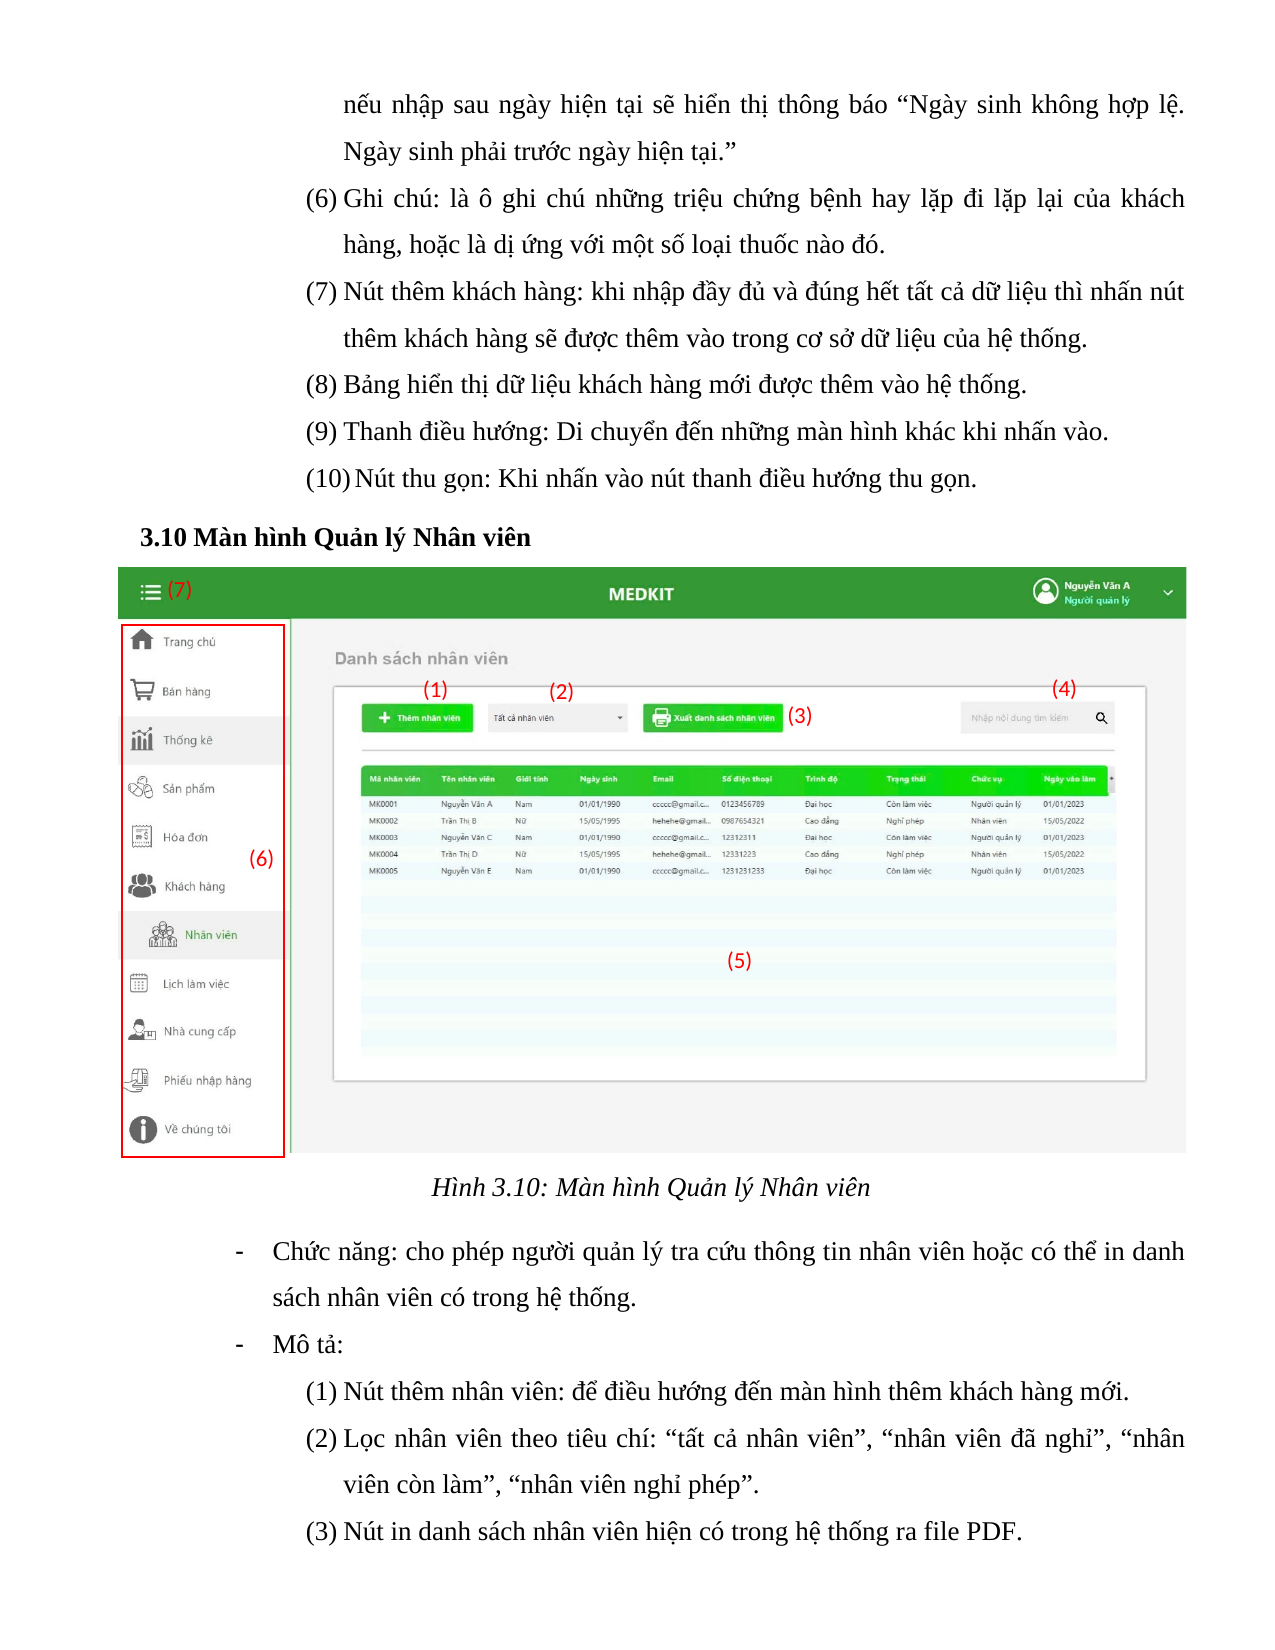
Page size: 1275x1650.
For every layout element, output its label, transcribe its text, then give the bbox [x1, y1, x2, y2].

list Nút thu gọn: Khi nhấn vào nút thanh điều hướng thu gọn. [306, 462, 1186, 493]
list Mô tả: [235, 1328, 1186, 1359]
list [306, 89, 1186, 166]
list Thanh điều hướng: Di chuyển đến những màn hình khác khi nhấn vào. [306, 415, 1186, 446]
text Hình 3.10: Màn hình Quản lý Nhân viên [118, 1171, 1186, 1202]
subtitle Màn hình Quản lý Nhân viên [140, 521, 1186, 552]
list Bảng hiển thị dữ liệu khách hàng mới được thêm vào hệ thống. [306, 369, 1186, 400]
list Nút thêm khách hàng: khi nhập đầy đủ và đúng hết tất cả dữ liệu thì nhấn nút thêm khách hàng sẽ được thêm vào trong cơ sở dữ liệu của hệ thống. [306, 275, 1186, 353]
picture [123, 626, 283, 1153]
list Lọc nhân viên theo tiêu chí: “tất cả nhân viên”, “nhân viên đã nghỉ”, “nhân viên còn làm”, “nhân viên nghỉ phép”. [306, 1422, 1186, 1499]
list Nút thêm nhân viên: để điều hướng đến màn hình thêm khách hàng mới. [306, 1375, 1186, 1406]
list Ghi chú: là ô ghi chú những triệu chứng bệnh hay lặp đi lặp lại của khách hàng, hoặc là dị ứng với một số loại thuốc nào đó. [306, 182, 1186, 260]
picture [118, 567, 1187, 1153]
list Nút in danh sách nhân viên hiện có trong hệ thống ra file PDF. [306, 1515, 1186, 1546]
list Chức năng: cho phép người quản lý tra cứu thông tin nhân viên hoặc có thể in danh sách nhân viên có trong hệ thống. [235, 1235, 1186, 1313]
